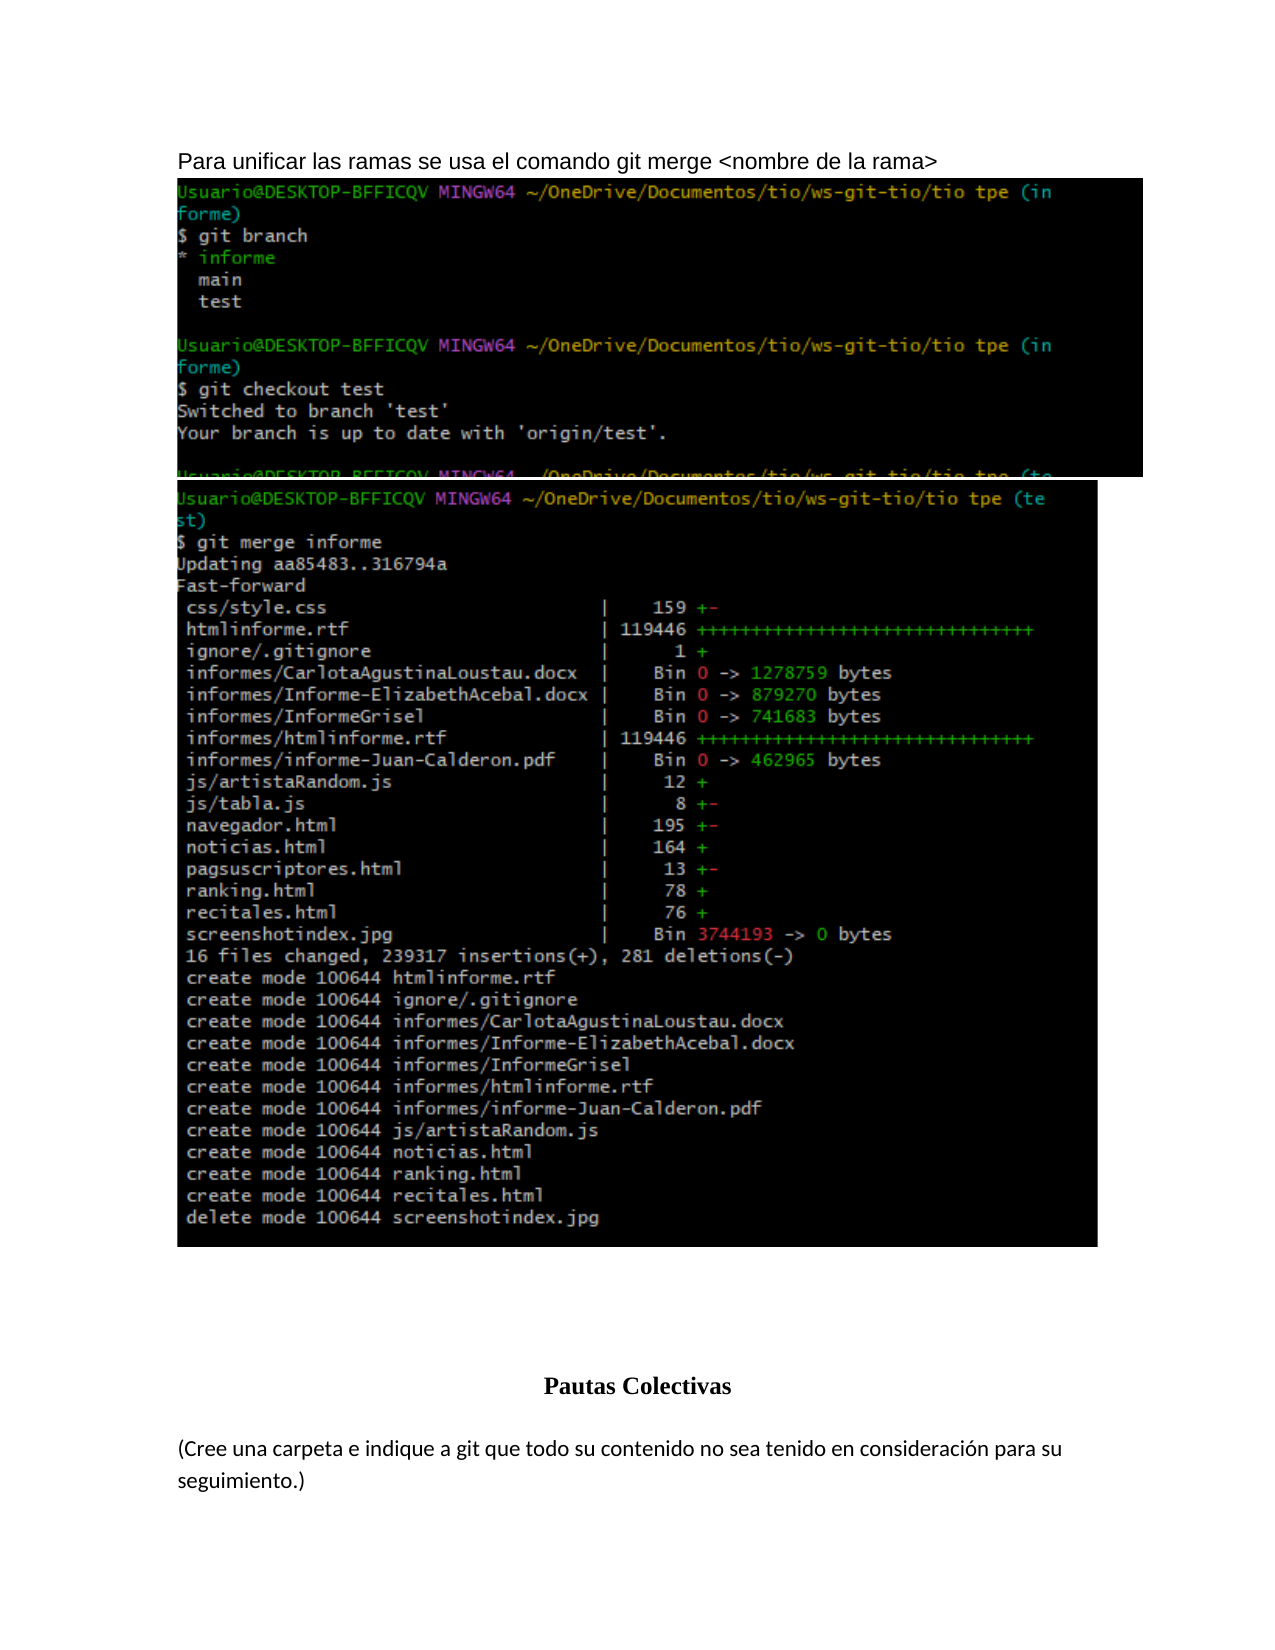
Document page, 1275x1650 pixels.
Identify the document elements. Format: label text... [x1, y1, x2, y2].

text (Cree una carpeta e indique a git que todo su contenido no sea tenido en consideración para su seguimiento.) [177, 1434, 1098, 1494]
text Pautas Colectivas [177, 1371, 1098, 1400]
text Para unificar las ramas se usa el comando git merge <nombre de la rama> [177, 148, 1098, 178]
picture [177, 480, 1098, 1247]
picture [177, 178, 1143, 477]
